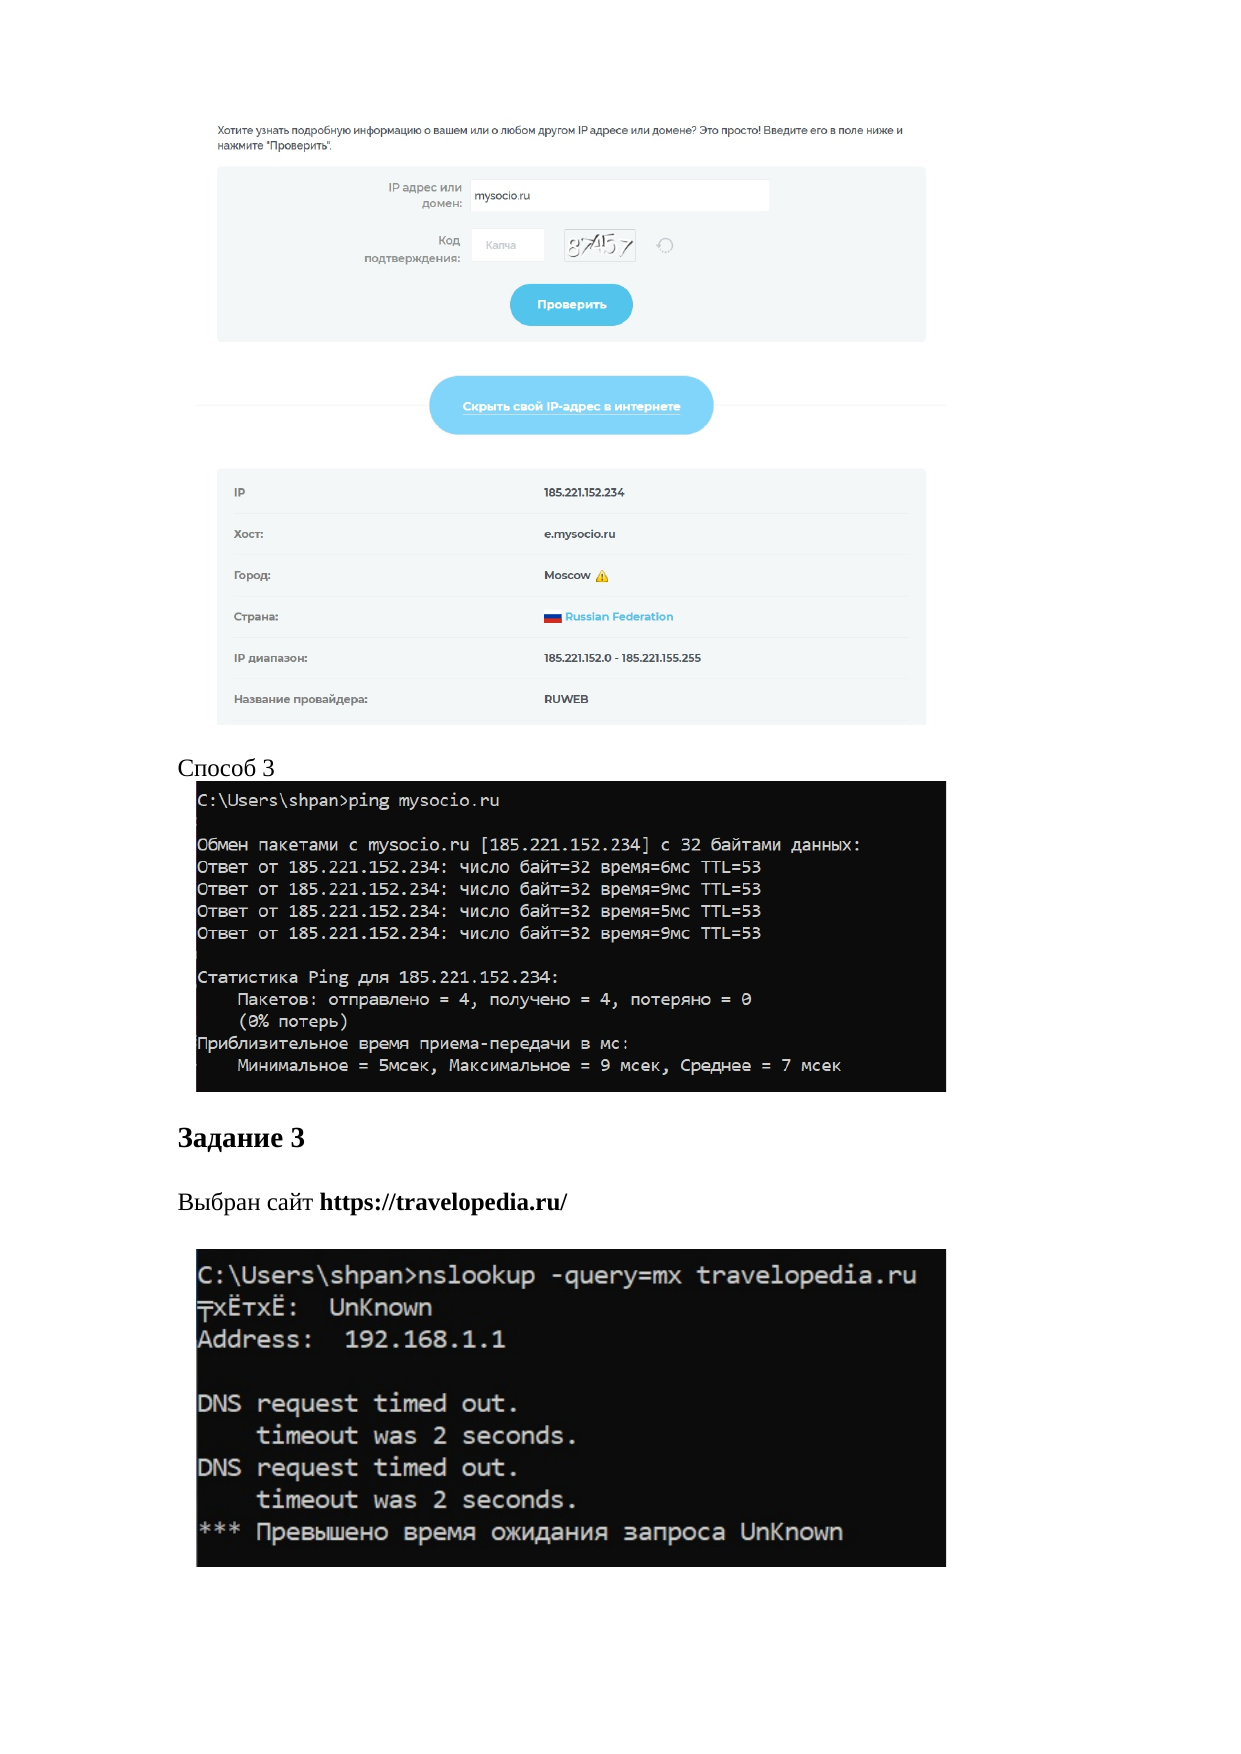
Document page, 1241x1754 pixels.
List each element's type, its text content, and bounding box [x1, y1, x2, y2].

text Задание 3 [177, 1120, 1152, 1153]
text Способ 3 [177, 753, 1152, 782]
text Выбран сайт https://travelopedia.ru/ [177, 1187, 1152, 1216]
